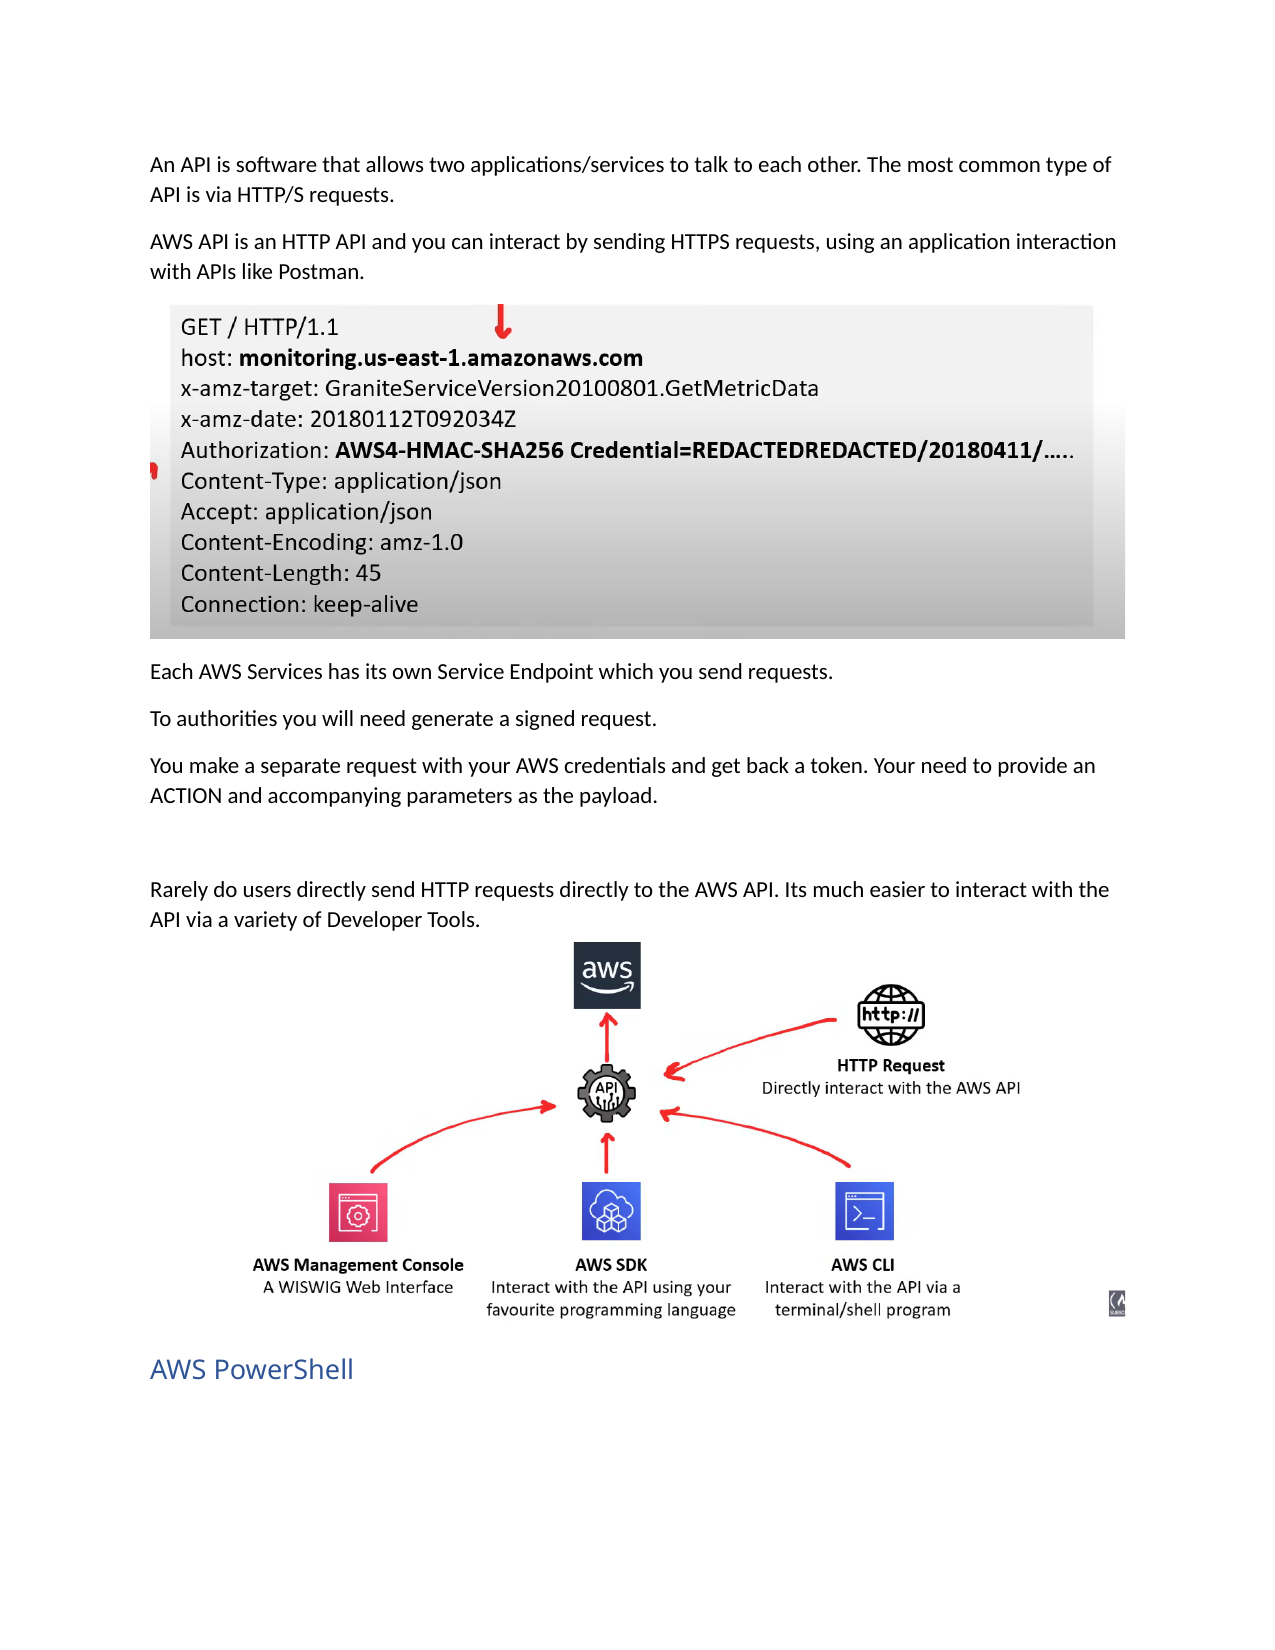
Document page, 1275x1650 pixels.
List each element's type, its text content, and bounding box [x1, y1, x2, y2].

text Rarely do users directly send HTTP requests directly to the AWS API. Its much easier to interact with the API via a variety of Developer Tools. [150, 875, 1125, 935]
picture [150, 935, 1125, 1332]
text AWS API is an HTTP API and you can interact by sending HTTPS requests, using an application interaction with APIs like Postman. [150, 227, 1125, 285]
text To authorities you will need generate a signed request. [150, 704, 1125, 732]
subtitle AWS PowerShell [150, 1350, 1125, 1387]
picture [150, 304, 1125, 639]
text Each AWS Services has its own Service Endpoint which you send requests. [150, 657, 1125, 686]
text An API is software that allows two applications/services to talk to each other. The most common type of API is via HTTP/S requests. [150, 150, 1125, 208]
text You make a separate request with your AWS credentials and get back a token. Your need to provide an ACTION and accompanying parameters as the payload. [150, 751, 1125, 809]
